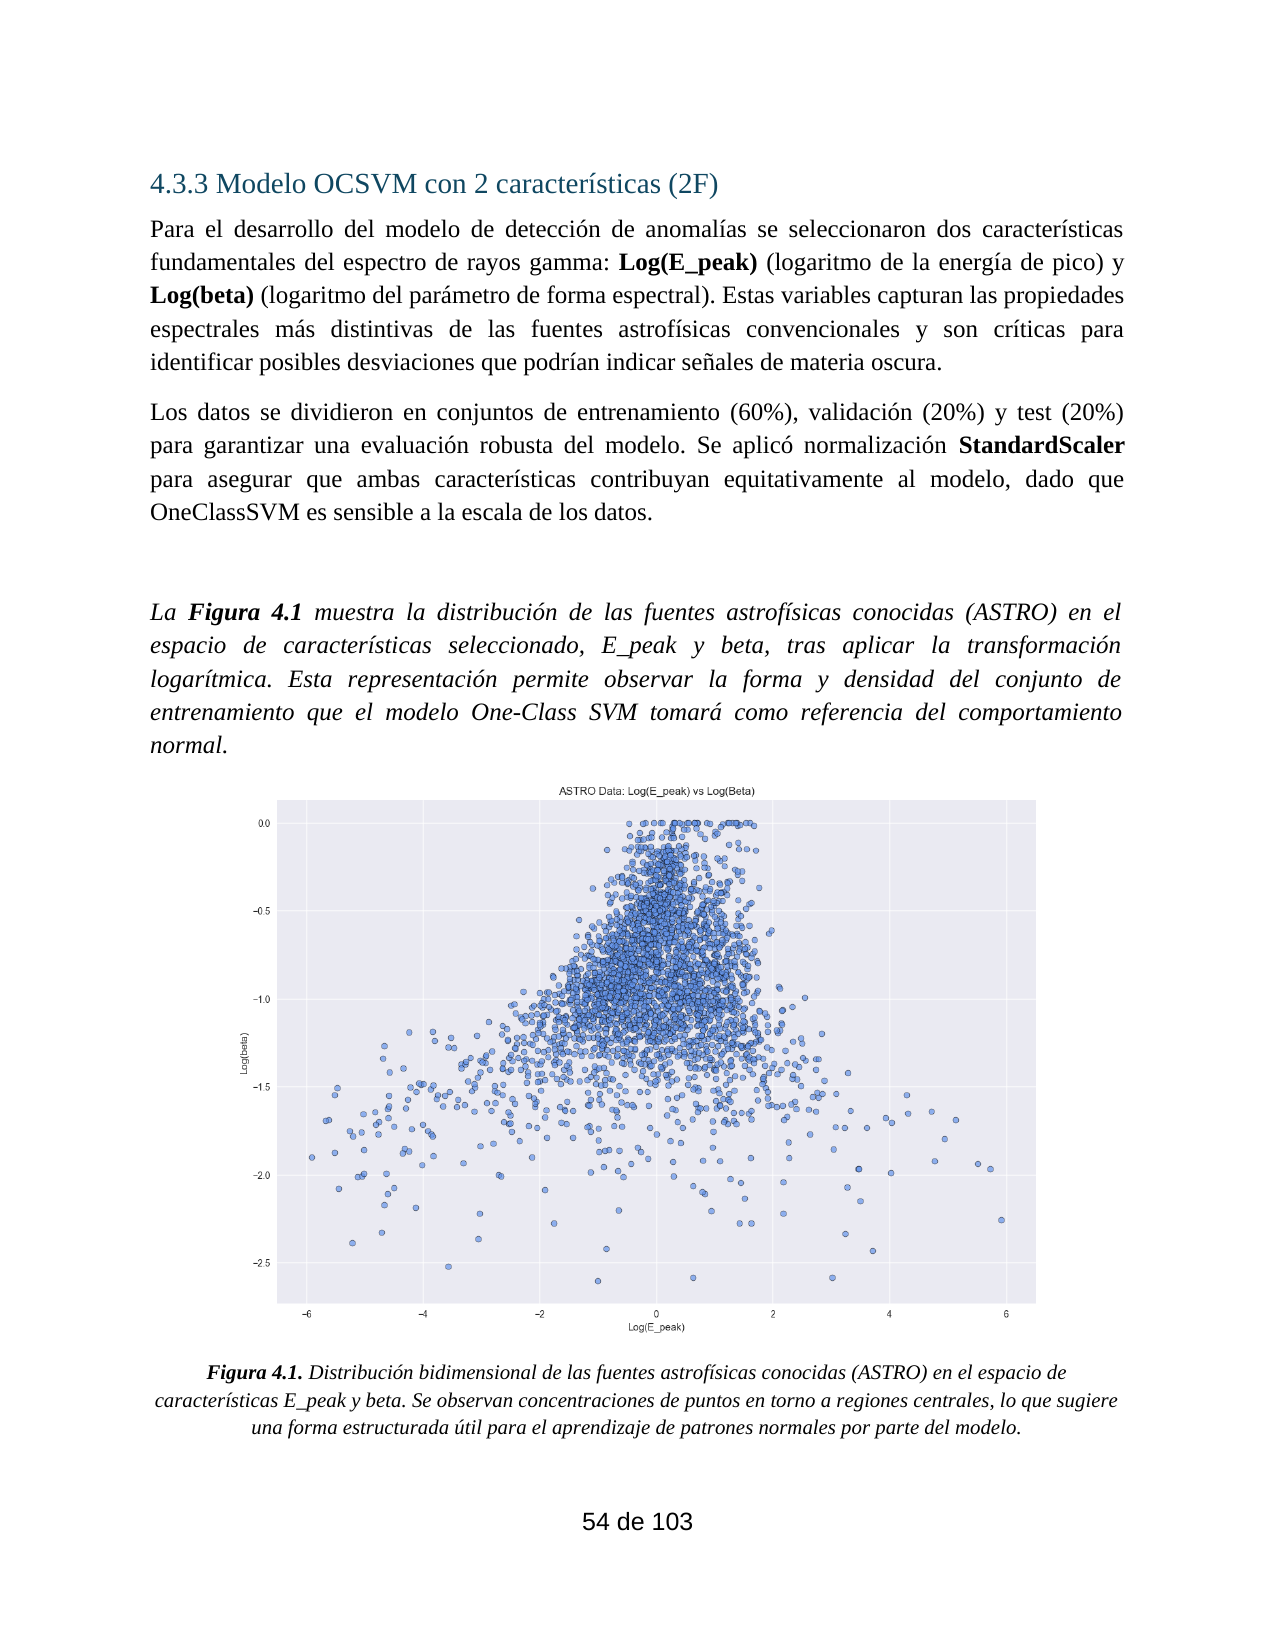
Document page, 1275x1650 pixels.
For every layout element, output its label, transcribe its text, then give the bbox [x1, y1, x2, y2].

text Para el desarrollo del modelo de detección de anomalías se seleccionaron dos características fundamentales del espectro de rayos gamma: Log(E_peak) (logaritmo de la energía de pico) y Log(beta) (logaritmo del parámetro de forma espectral). Estas variables capturan las propiedades espectrales más distintivas de las fuentes astrofísicas convencionales y son críticas para identificar posibles desviaciones que podrían indicar señales de materia oscura. [150, 214, 1125, 376]
text Los datos se dividieron en conjuntos de entrenamiento (60%), validación (20%) y test (20%) para garantizar una evaluación robusta del modelo. Se aplicó normalización StandardScaler para asegurar que ambas características contribuyan equitativamente al modelo, dado que OneClassSVM es sensible a la escala de los datos. [150, 397, 1125, 526]
subtitle 4.3.3 Modelo OCSVM con 2 características (2F) [150, 167, 1125, 200]
text La Figura 4.1 muestra la distribución de las fuentes astrofísicas conocidas (ASTRO) en el espacio de características seleccionado, E_peak y beta, tras aplicar la transformación logarítmica. Esta representación permite observar la forma y densidad del conjunto de entrenamiento que el modelo One-Class SVM tomará como referencia del comportamiento normal. [150, 597, 1125, 759]
text Figura 4.1. Distribución bidimensional de las fuentes astrofísicas conocidas (ASTRO) en el espacio de características E_peak y beta. Se observan concentraciones de puntos en torno a regiones centrales, lo que sugiere una forma estructurada útil para el aprendizaje de patrones normales por parte del modelo. [150, 1360, 1125, 1439]
